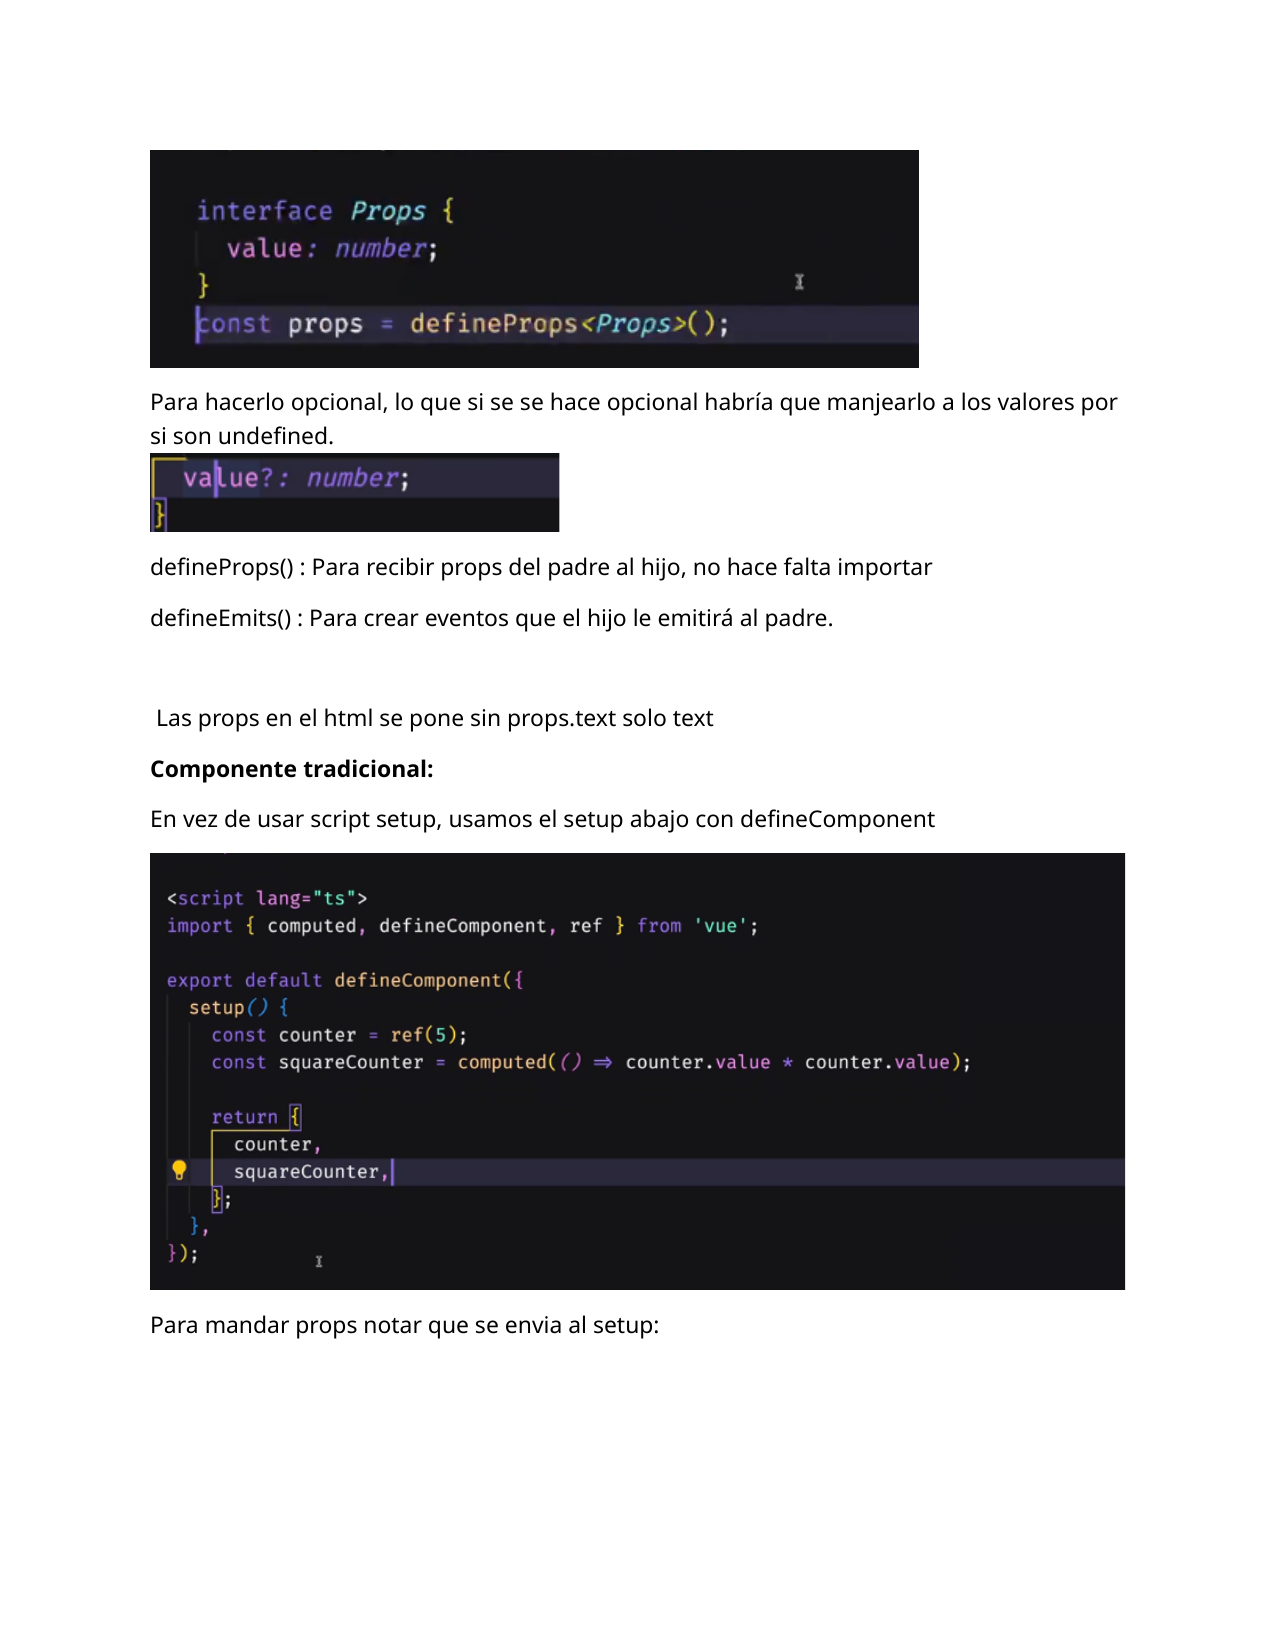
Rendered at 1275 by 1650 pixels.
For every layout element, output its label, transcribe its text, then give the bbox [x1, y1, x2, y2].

text Componente tradicional: [150, 753, 1125, 784]
text defineEmits() : Para crear eventos que el hijo le emitirá al padre. [150, 602, 1125, 633]
text Para mandar props notar que se envia al setup: [150, 1309, 1125, 1340]
text defineProps() : Para recibir props del padre al hijo, no hace falta importar [150, 551, 1125, 582]
text En vez de usar script setup, usamos el setup abajo con defineComponent [150, 803, 1125, 834]
picture [150, 853, 1125, 1290]
picture [150, 150, 919, 368]
text Las props en el html se pone sin props.text solo text [150, 702, 1125, 734]
text Para hacerlo opcional, lo que si se se hace opcional habría que manjearlo a los valores por si son undefined. [150, 386, 1125, 532]
picture [150, 453, 560, 532]
